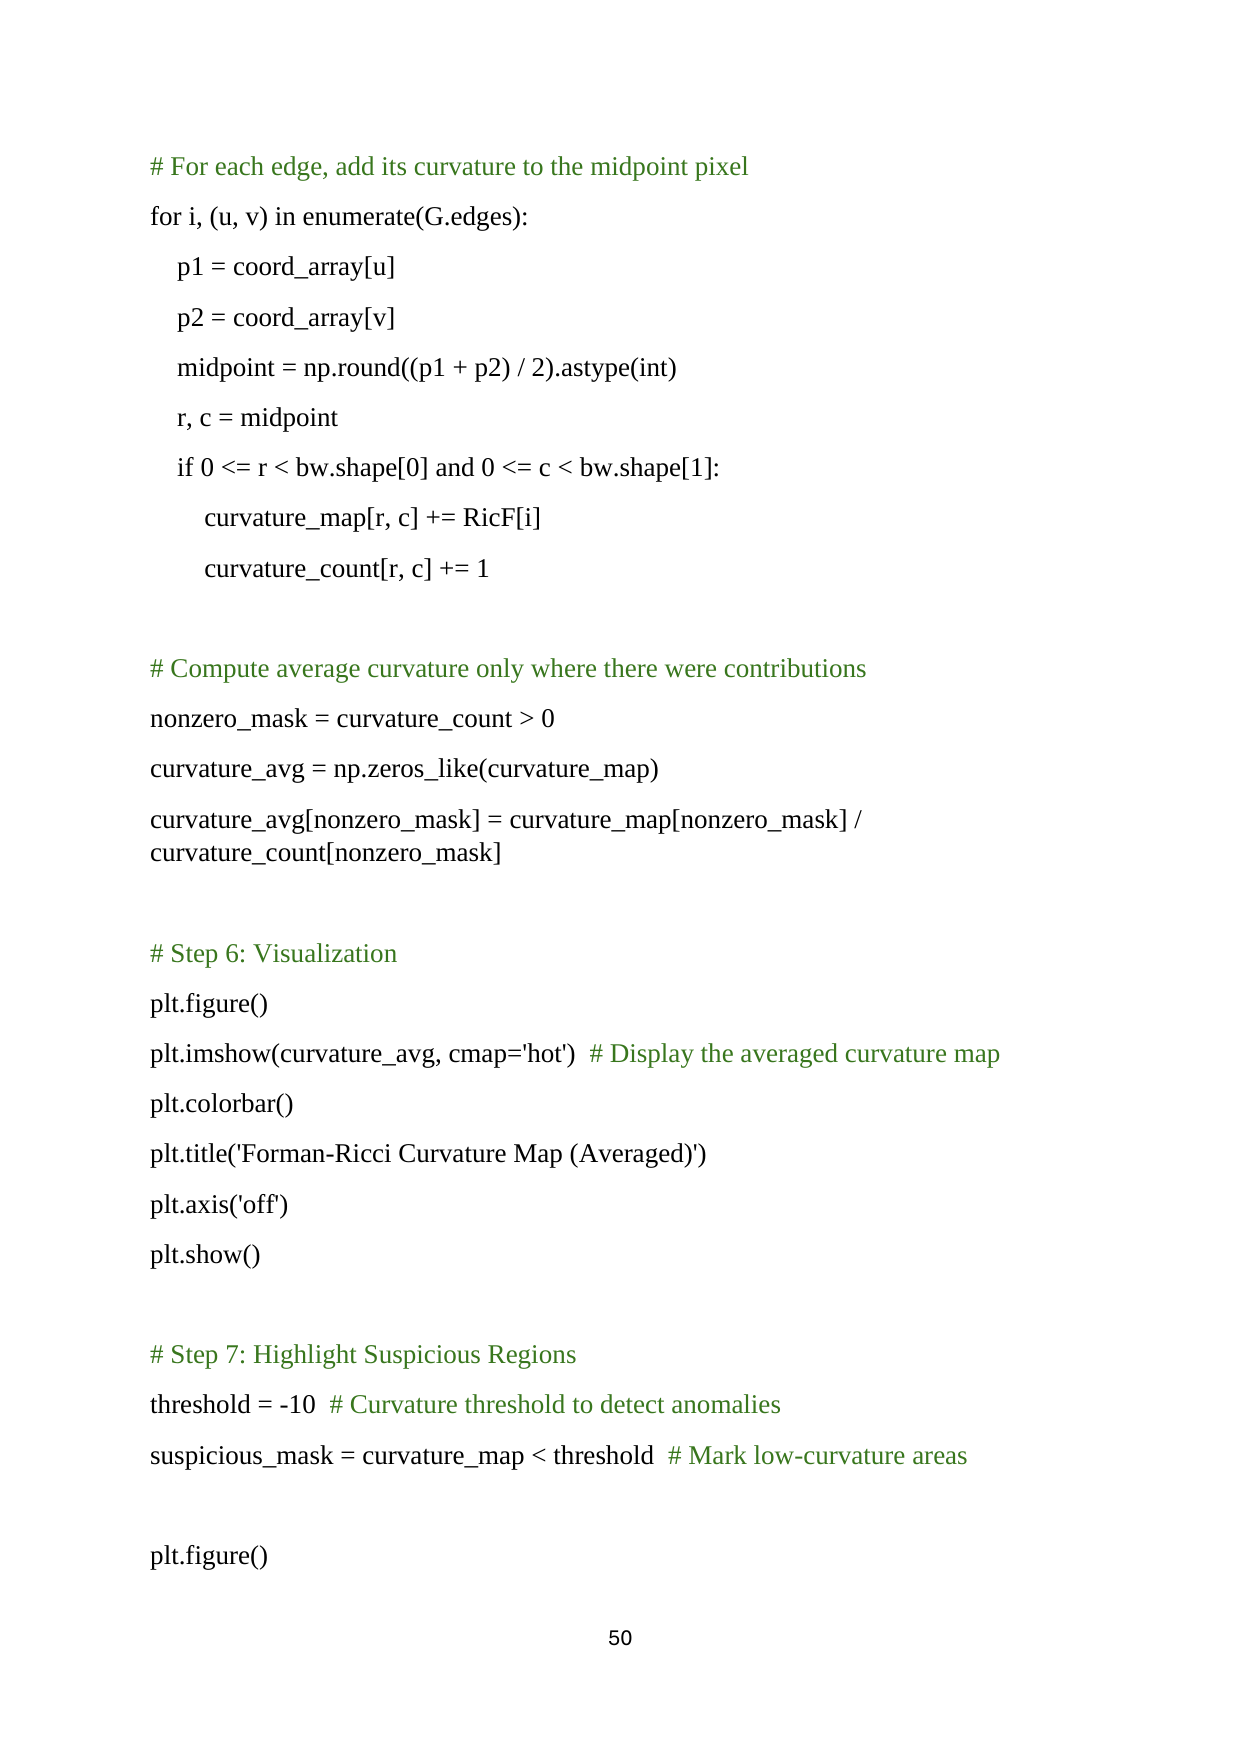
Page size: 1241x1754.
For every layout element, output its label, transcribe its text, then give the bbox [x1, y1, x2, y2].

text curvature_map[r, c] += RicF[i] [150, 501, 1090, 533]
text for i, (u, v) in enumerate(G.edges): [150, 200, 1090, 231]
text threshold = -10 # Curvature threshold to detect anomalies [150, 1388, 1090, 1420]
text r, c = midpoint [150, 401, 1090, 432]
text plt.axis('off') [150, 1188, 1090, 1219]
text plt.title('Forman-Ricci Curvature Map (Averaged)') [150, 1137, 1090, 1169]
text # For each edge, add its curvature to the midpoint pixel [150, 150, 1090, 181]
text p1 = coord_array[u] [150, 250, 1090, 282]
text plt.figure() [150, 987, 1090, 1018]
text curvature_avg[nonzero_mask] = curvature_map[nonzero_mask] / curvature_count[nonzero_mask] [150, 803, 1090, 867]
text suspicious_mask = curvature_map < threshold # Mark low-curvature areas [150, 1439, 1090, 1470]
text plt.imshow(curvature_avg, cmap='hot') # Display the averaged curvature map [150, 1037, 1090, 1068]
text # Step 7: Highlight Suspicious Regions [150, 1338, 1090, 1369]
text midpoint = np.round((p1 + p2) / 2).astype(int) [150, 351, 1090, 382]
text curvature_avg = np.zeros_like(curvature_map) [150, 752, 1090, 784]
text # Step 6: Visualization [150, 937, 1090, 968]
text nonzero_mask = curvature_count > 0 [150, 702, 1090, 733]
text # Compute average curvature only where there were contributions [150, 652, 1090, 683]
text plt.show() [150, 1238, 1090, 1269]
text plt.colorbar() [150, 1087, 1090, 1118]
text if 0 <= r < bw.shape[0] and 0 <= c < bw.shape[1]: [150, 451, 1090, 482]
text plt.figure() [150, 1539, 1090, 1570]
text p2 = coord_array[v] [150, 301, 1090, 332]
text curvature_count[r, c] += 1 [150, 552, 1090, 583]
